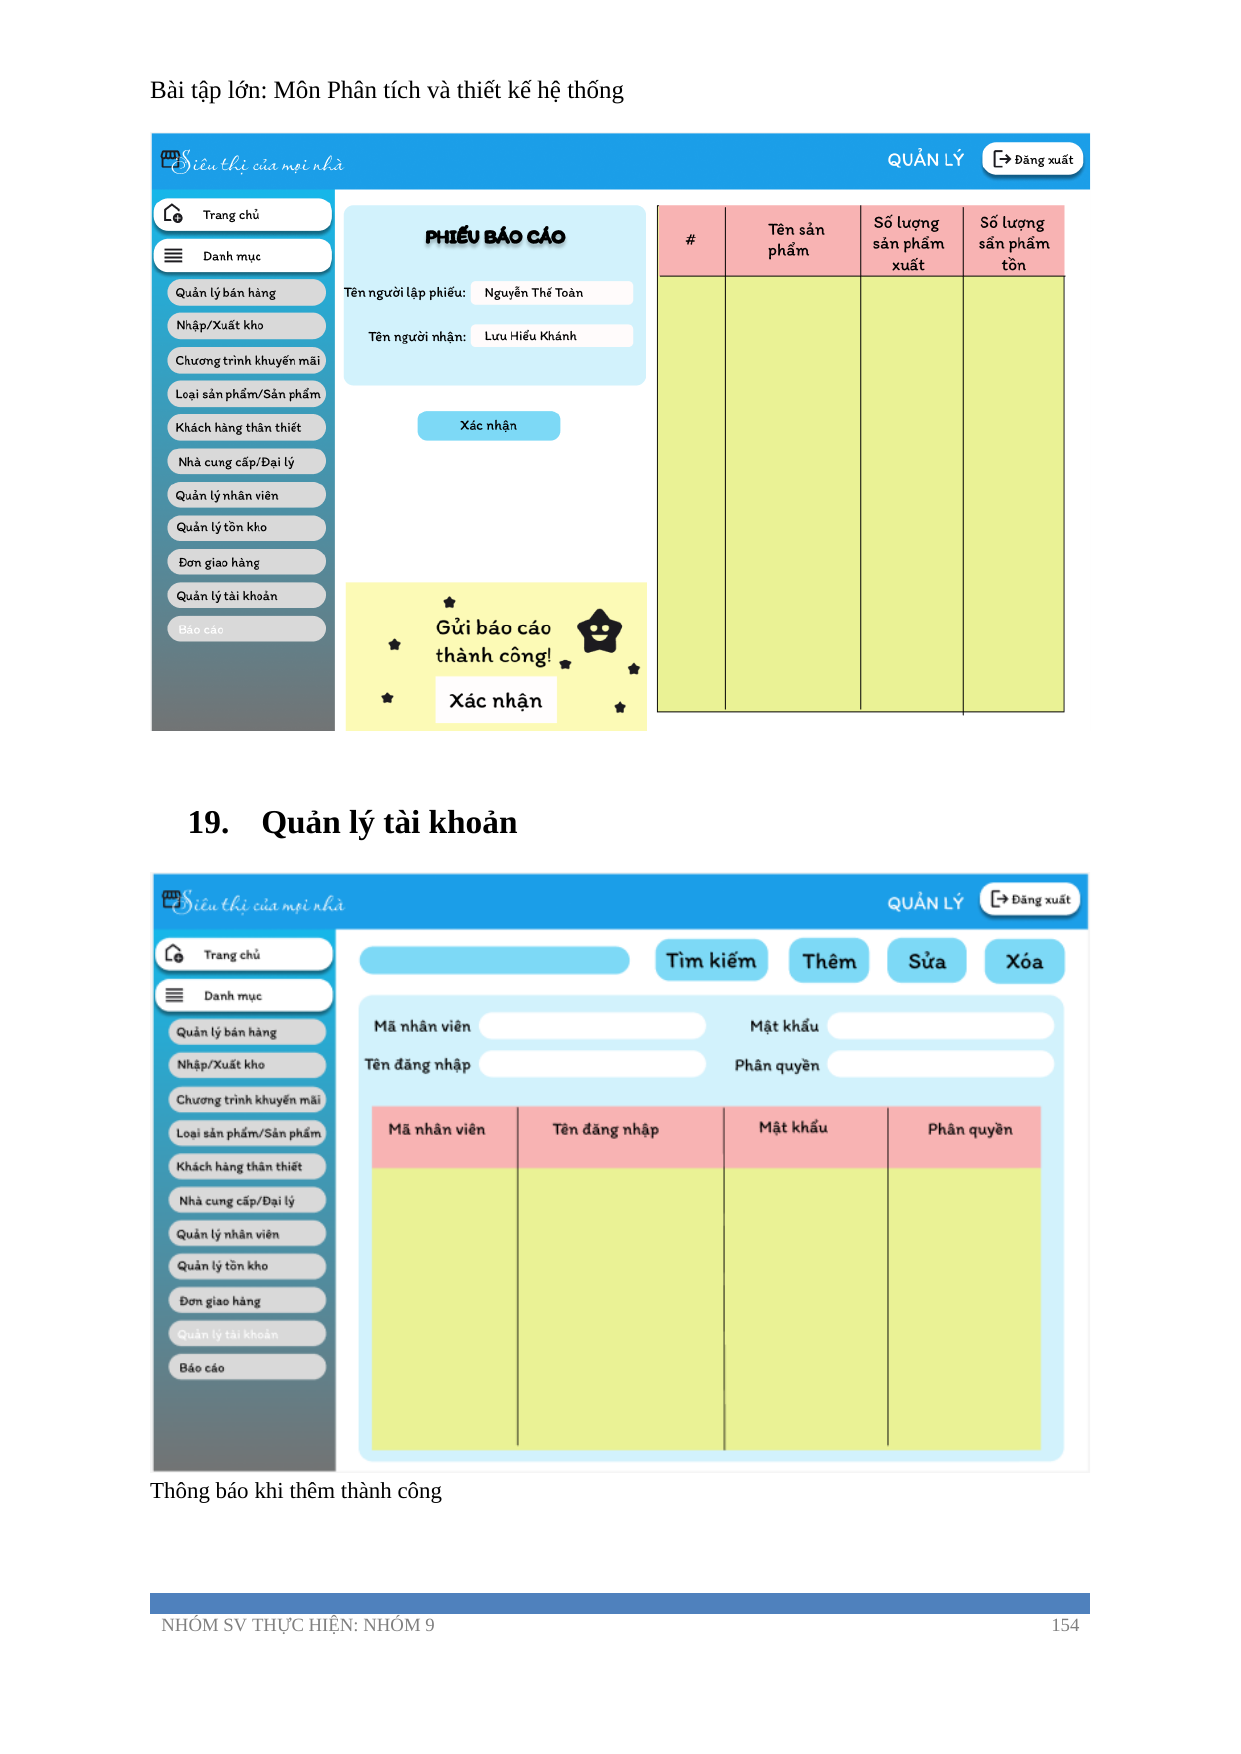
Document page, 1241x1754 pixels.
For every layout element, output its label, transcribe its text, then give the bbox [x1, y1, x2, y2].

picture [150, 872, 1091, 1473]
picture [150, 132, 1091, 731]
subtitle Quản lý tài khoản [187, 802, 1090, 841]
text Thông báo khi thêm thành công [150, 1477, 1090, 1503]
